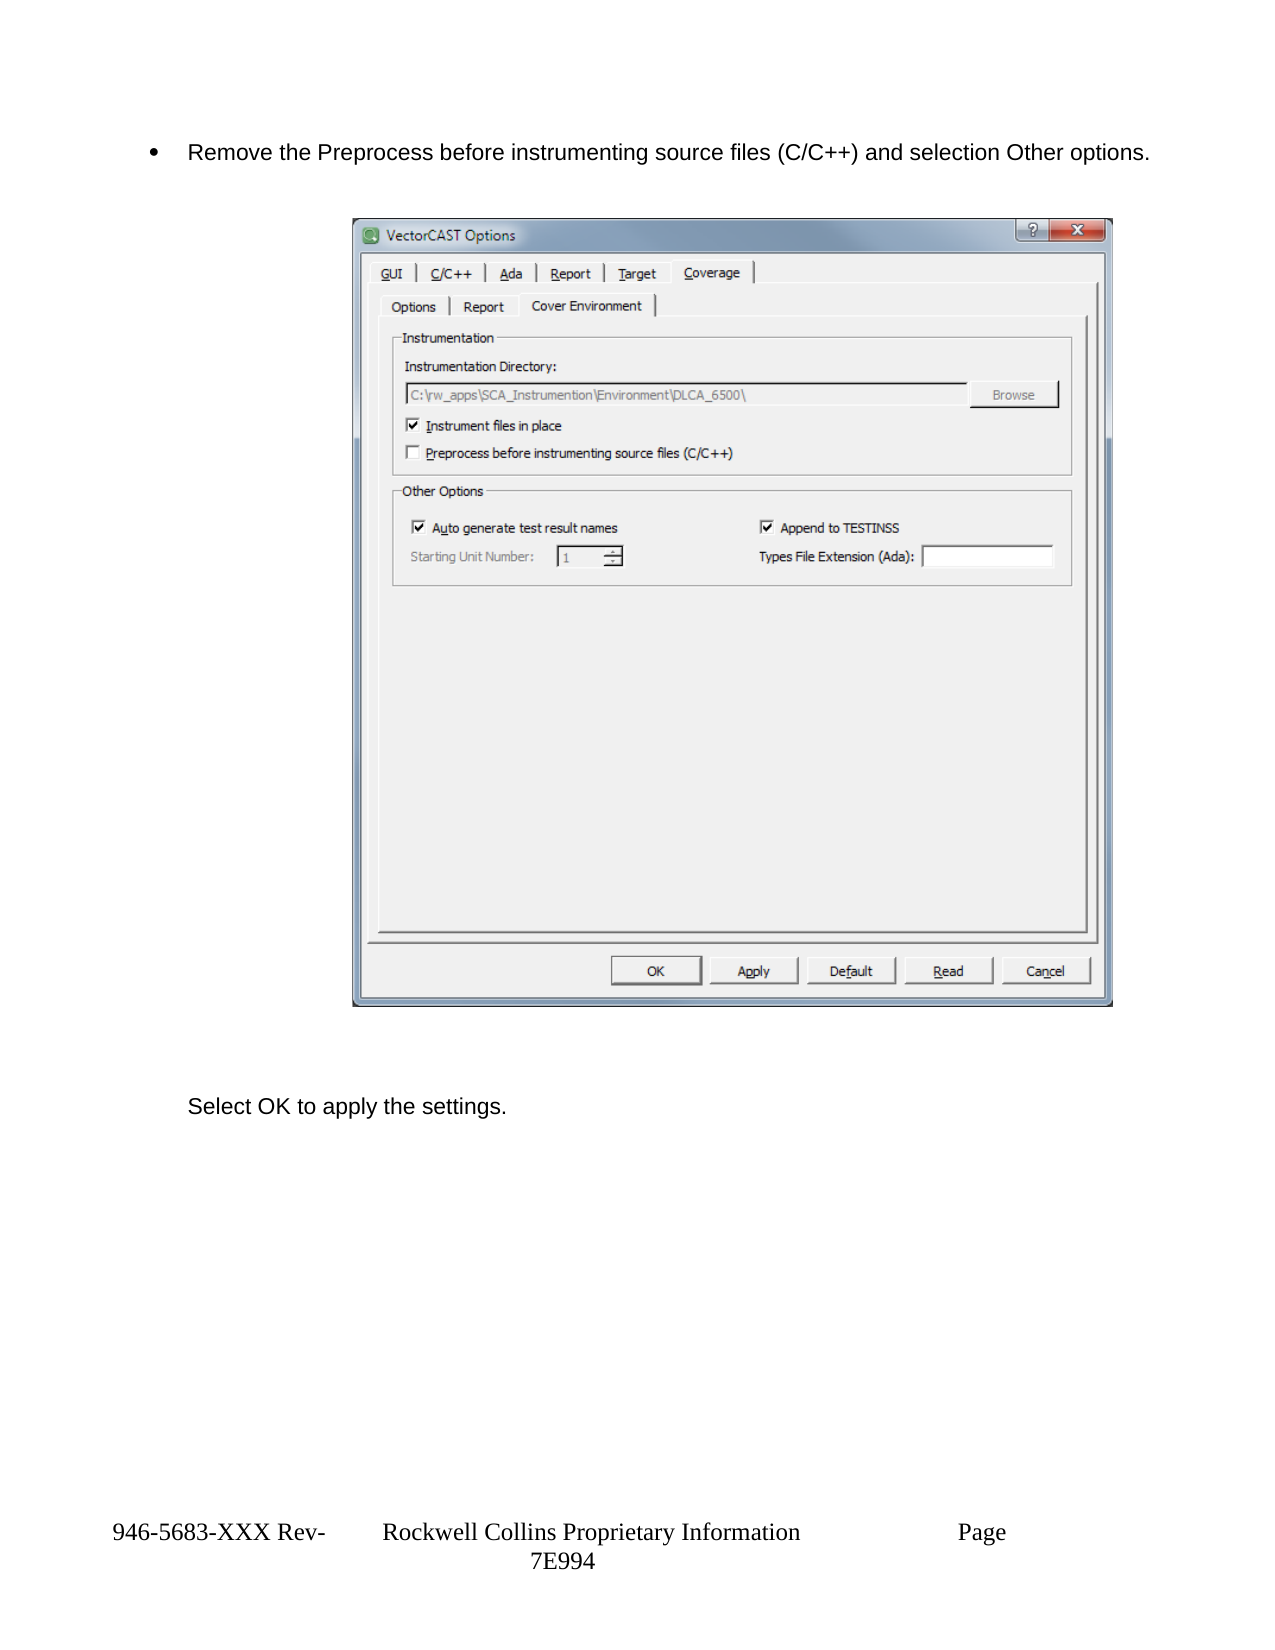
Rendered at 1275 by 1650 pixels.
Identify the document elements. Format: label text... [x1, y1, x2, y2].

list Remove the Preprocess before instrumenting source files (C/C++) and selection Other options. [150, 139, 1162, 165]
picture [352, 218, 1113, 1007]
text Select OK to apply the settings. [187, 1093, 1162, 1119]
